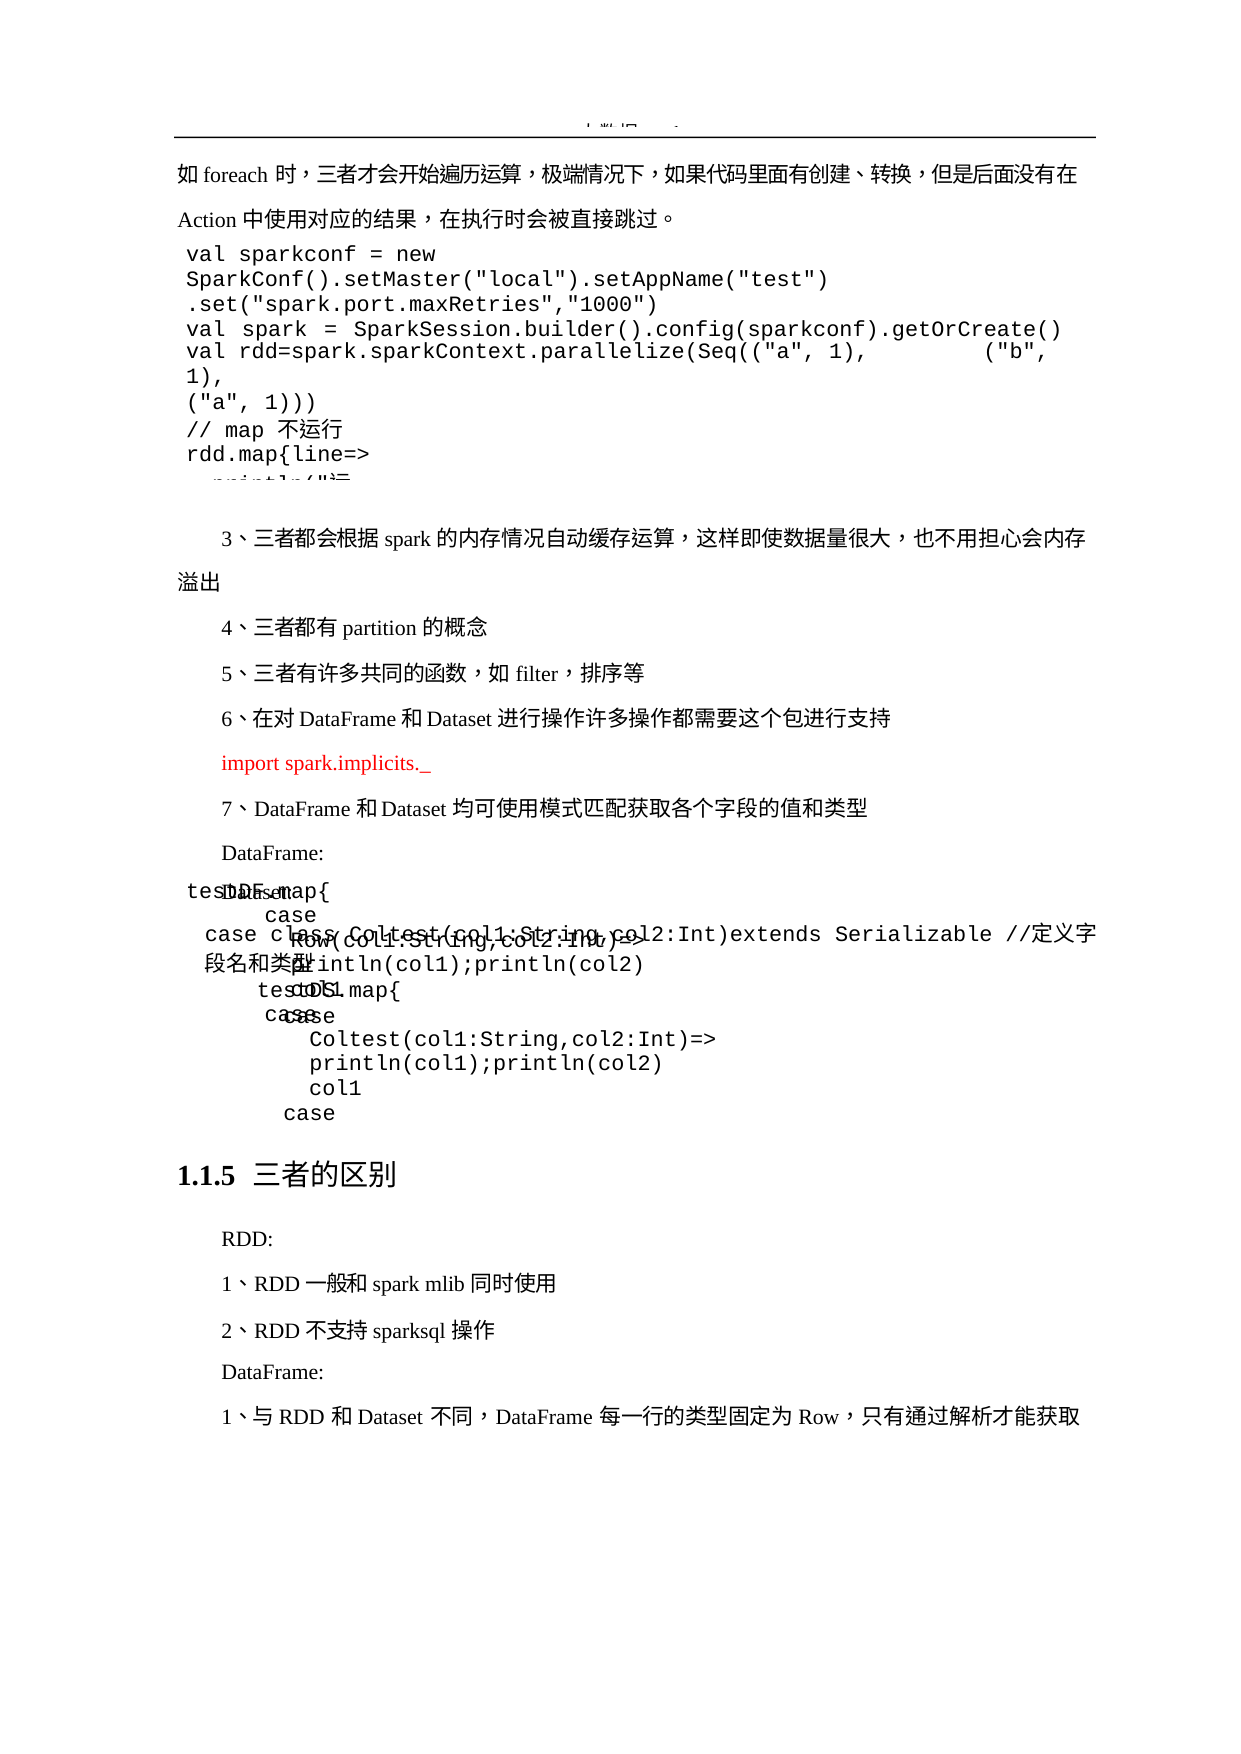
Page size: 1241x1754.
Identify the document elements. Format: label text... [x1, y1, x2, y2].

text DataFrame: [221, 840, 1159, 865]
text 3、三者都会根据 spark 的内存情况自动缓存运算，这样即使数据量很大，也不用担心会内存 [221, 523, 1159, 553]
subtitle 三者的区别 [177, 1154, 1159, 1193]
text 7、DataFrame 和 Dataset 均可使用模式匹配获取各个字段的值和类型 [221, 792, 1159, 822]
text 6、在对 DataFrame 和 Dataset 进行操作许多操作都需要这个包进行支持 [221, 703, 1159, 733]
text Dataset: [221, 879, 1159, 904]
text import spark.implicits._ [221, 750, 1159, 776]
text 溢出 [177, 567, 1159, 597]
text 5、三者有许多共同的函数，如 filter，排序等 [221, 658, 1159, 688]
text 4、三者都有 partition 的概念 [221, 612, 1159, 642]
text 1、RDD 一般和 spark mlib 同时使用2、RDD 不支持 sparksql 操作DataFrame: [221, 1268, 563, 1384]
text 1、与 RDD 和 Dataset 不同，DataFrame 每一行的类型固定为 Row，只有通过解析才能获取 [221, 1401, 1159, 1431]
text RDD: [221, 1226, 1159, 1251]
text 如 foreach 时，三者才会开始遍历运算，极端情况下，如果代码里面有创建、转换，但是后面没有在 Action 中使用对应的结果，在执行时会被直接跳过。 [177, 159, 1093, 233]
